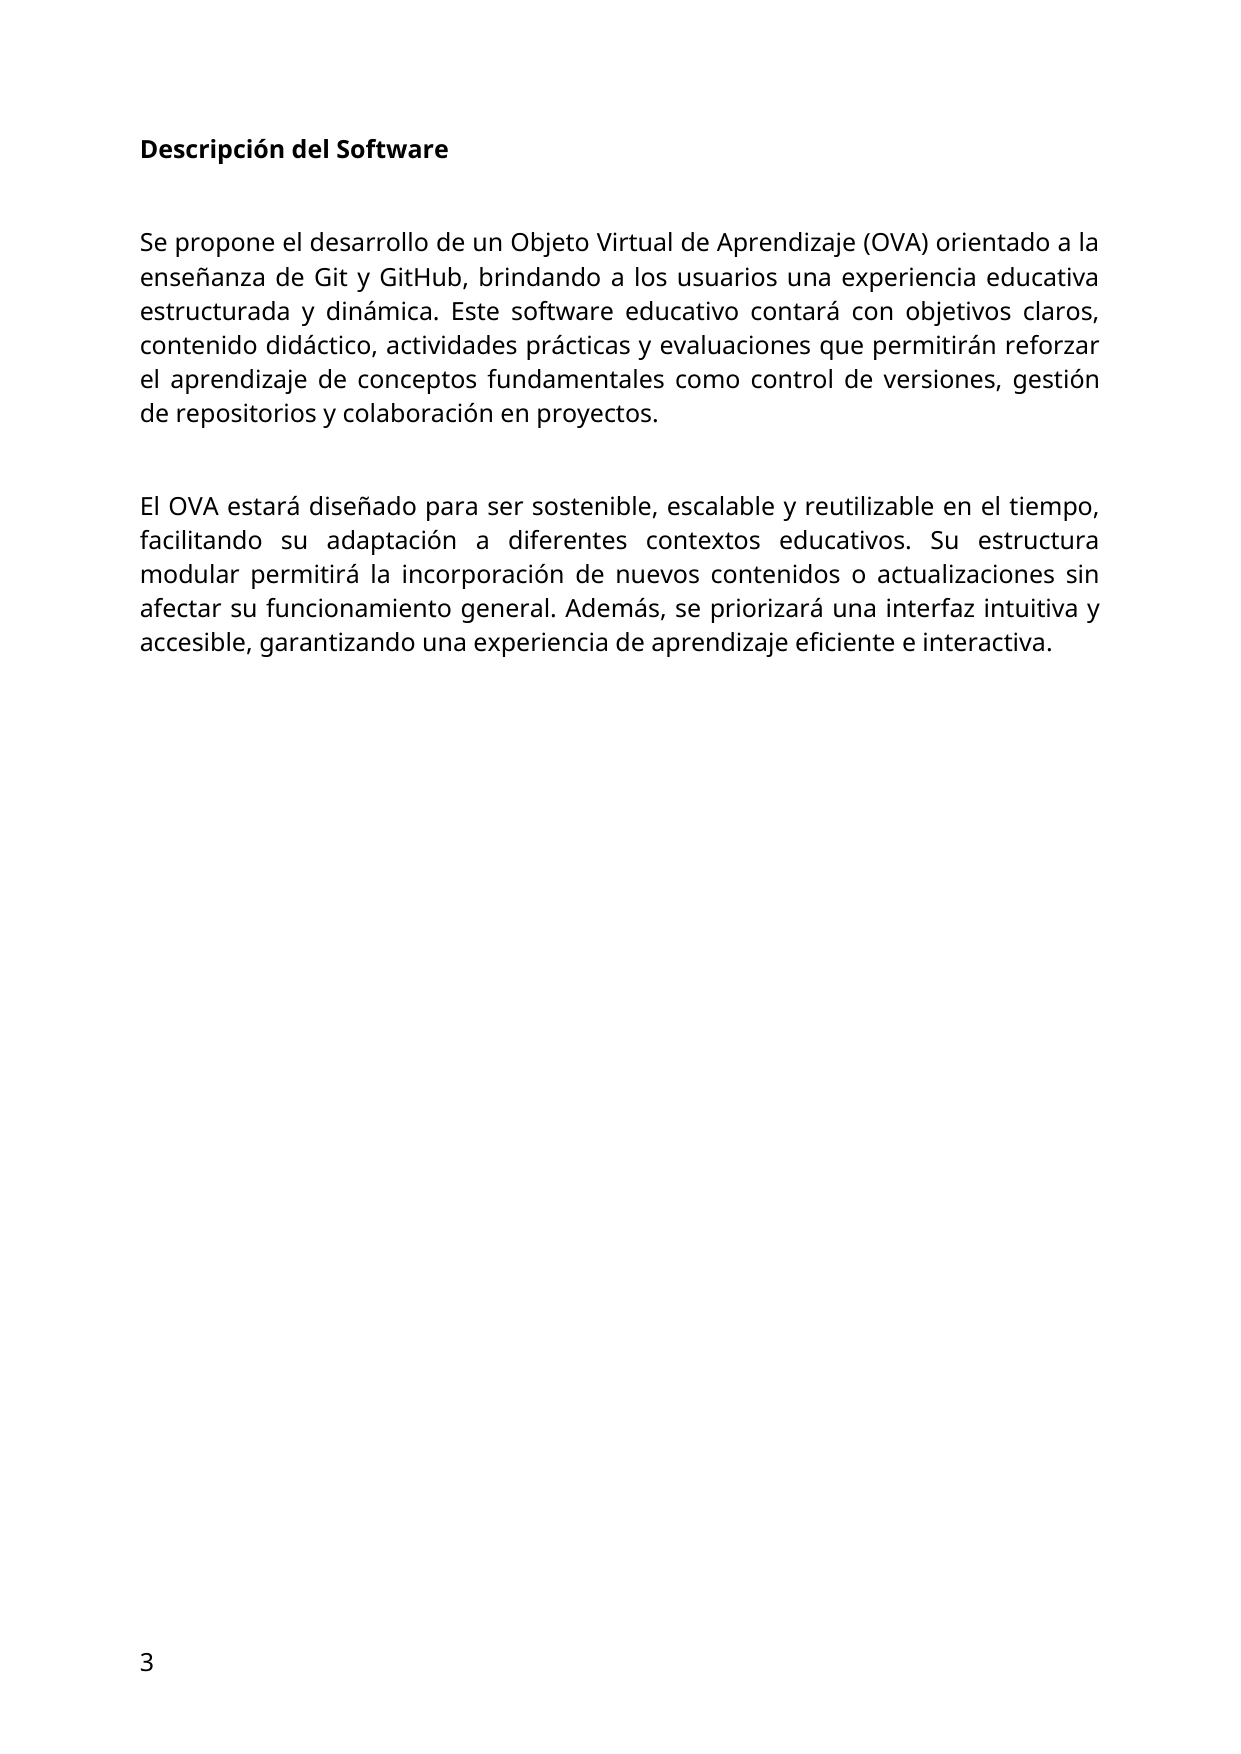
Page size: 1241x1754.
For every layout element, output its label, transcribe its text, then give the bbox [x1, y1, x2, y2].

text Descripción del Software [139, 132, 1101, 166]
text El OVA estará diseñado para ser sostenible, escalable y reutilizable en el tiempo, facilitando su adaptación a diferentes contextos educativos. Su estructura modular permitirá la incorporación de nuevos contenidos o actualizaciones sin afectar su funcionamiento general. Además, se priorizará una interfaz intuitiva y accesible, garantizando una experiencia de aprendizaje eficiente e interactiva. [139, 488, 1101, 659]
text Se propone el desarrollo de un Objeto Virtual de Aprendizaje (OVA) orientado a la enseñanza de Git y GitHub, brindando a los usuarios una experiencia educativa estructurada y dinámica. Este software educativo contará con objetivos claros, contenido didáctico, actividades prácticas y evaluaciones que permitirán reforzar el aprendizaje de conceptos fundamentales como control de versiones, gestión de repositorios y colaboración en proyectos. [139, 225, 1101, 429]
